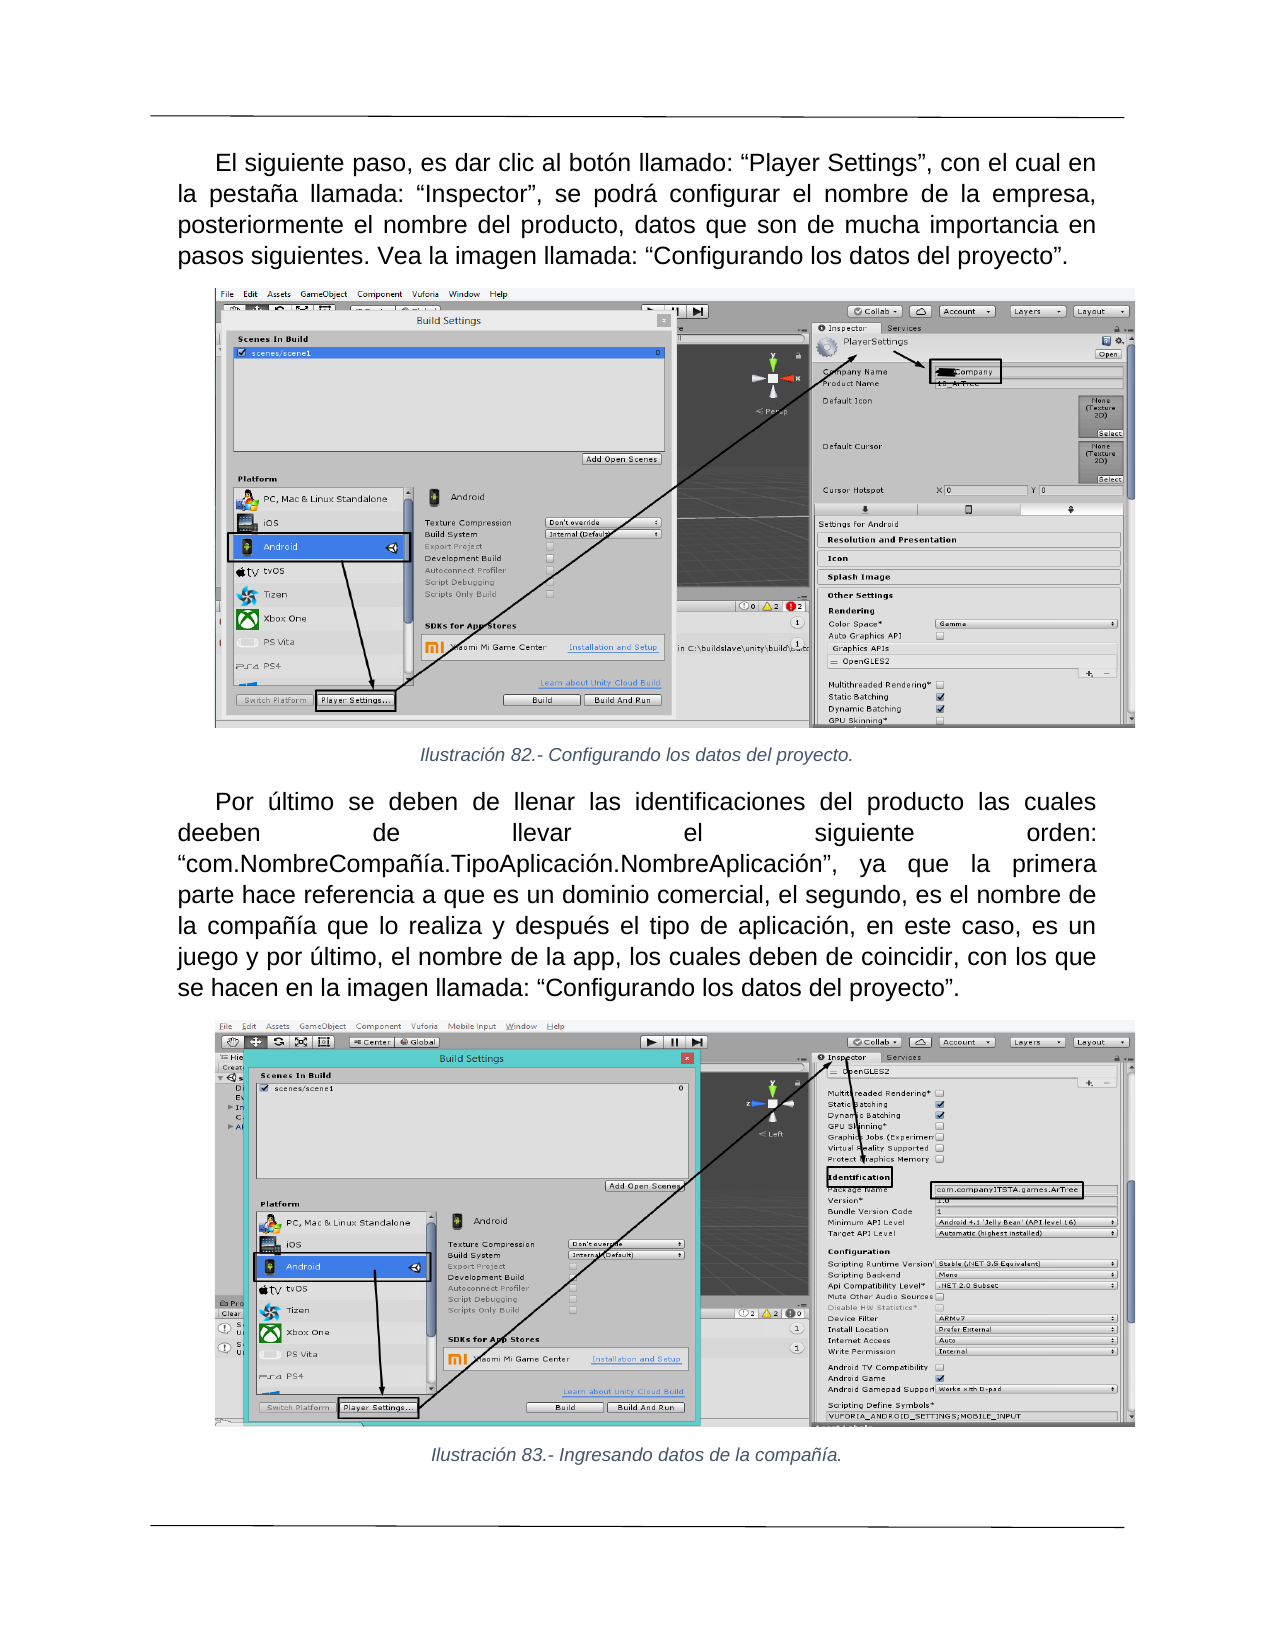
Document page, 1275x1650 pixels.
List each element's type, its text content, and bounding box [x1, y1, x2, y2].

text Ilustración 83.- Ingresando datos de la compañía. [177, 1443, 1098, 1465]
picture [214, 288, 1136, 728]
text El siguiente paso, es dar clic al botón llamado: “Player Settings”, con el cual en la pestaña llamada: “Inspector”, se podrá configurar el nombre de la empresa, posteriormente el nombre del producto, datos que son de mucha importancia en pasos siguientes. Vea la imagen llamada: “Configurando los datos del proyecto”. [177, 148, 1098, 269]
picture [214, 1020, 1136, 1427]
text Por último se deben de llenar las identificaciones del producto las cuales deeben de llevar el siguiente orden: “com.NombreCompañía.TipoAplicación.NombreAplicación”, ya que la primera parte hace referencia a que es un dominio comercial, el segundo, es el nombre de la compañía que lo realiza y después el tipo de aplicación, en este caso, es un juego y por último, el nombre de la app, los cuales deben de coincidir, con los que se hacen en la imagen llamada: “Configurando los datos del proyecto”. [177, 787, 1098, 1002]
text Ilustración 82.- Configurando los datos del proyecto. [177, 744, 1098, 766]
